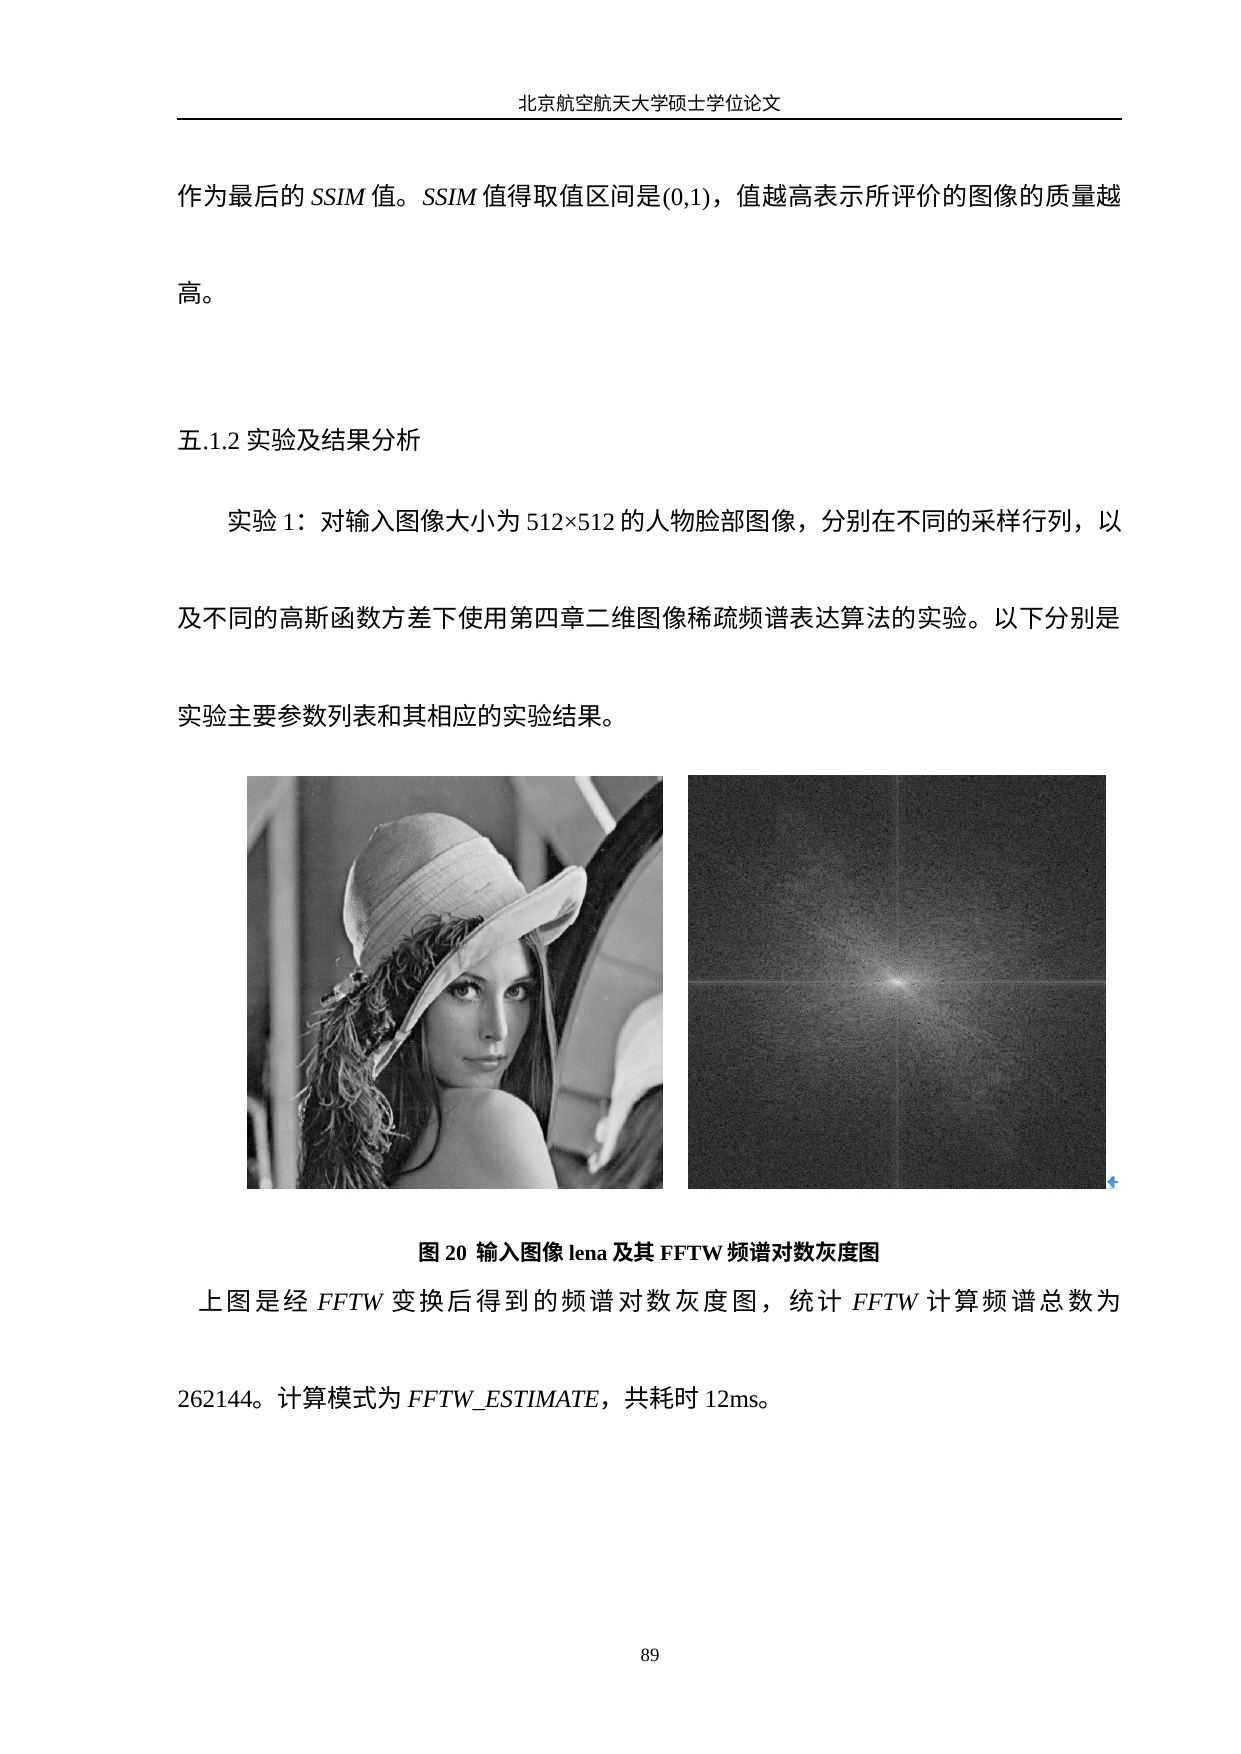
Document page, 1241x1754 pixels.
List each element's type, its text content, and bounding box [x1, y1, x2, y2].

text 图20 输入图像lena及其FFTW频谱对数灰度图 [177, 1234, 1122, 1267]
picture [231, 765, 1118, 1201]
text 上图是经FFTW变换后得到的频谱对数灰度图，统计FFTW计算频谱总数为262144。计算模式为FFTW_ESTIMATE，共耗时12ms。 [177, 1267, 1122, 1429]
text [177, 162, 1122, 324]
text 实验1：对输入图像大小为512×512的人物脸部图像，分别在不同的采样行列，以及不同的高斯函数方差下使用第四章二维图像稀疏频谱表达算法的实验。以下分别是实验主要参数列表和其相应的实验结果。 [177, 487, 1122, 747]
subtitle 实验及结果分析 [177, 406, 1122, 471]
